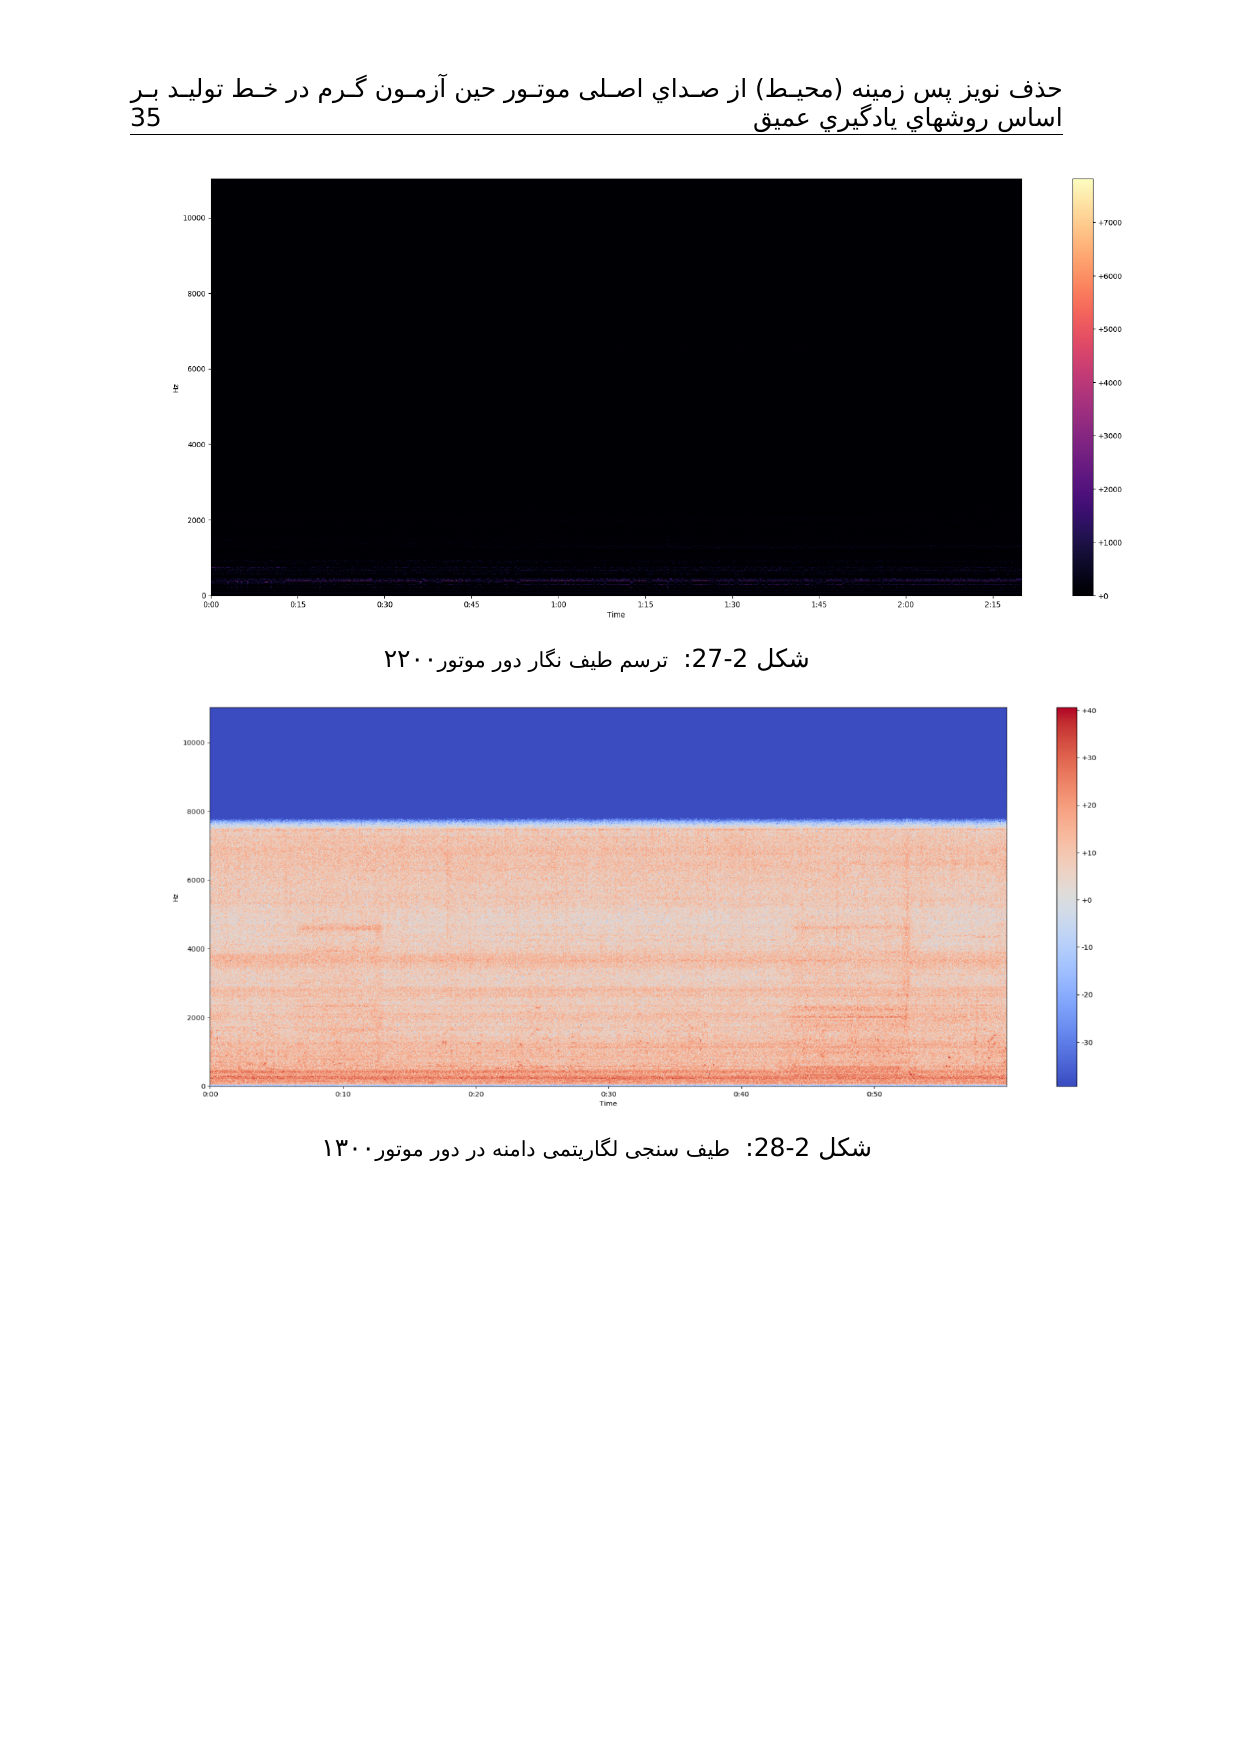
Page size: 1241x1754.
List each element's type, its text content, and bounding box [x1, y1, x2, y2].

picture [167, 703, 1101, 1112]
picture [167, 173, 1127, 624]
